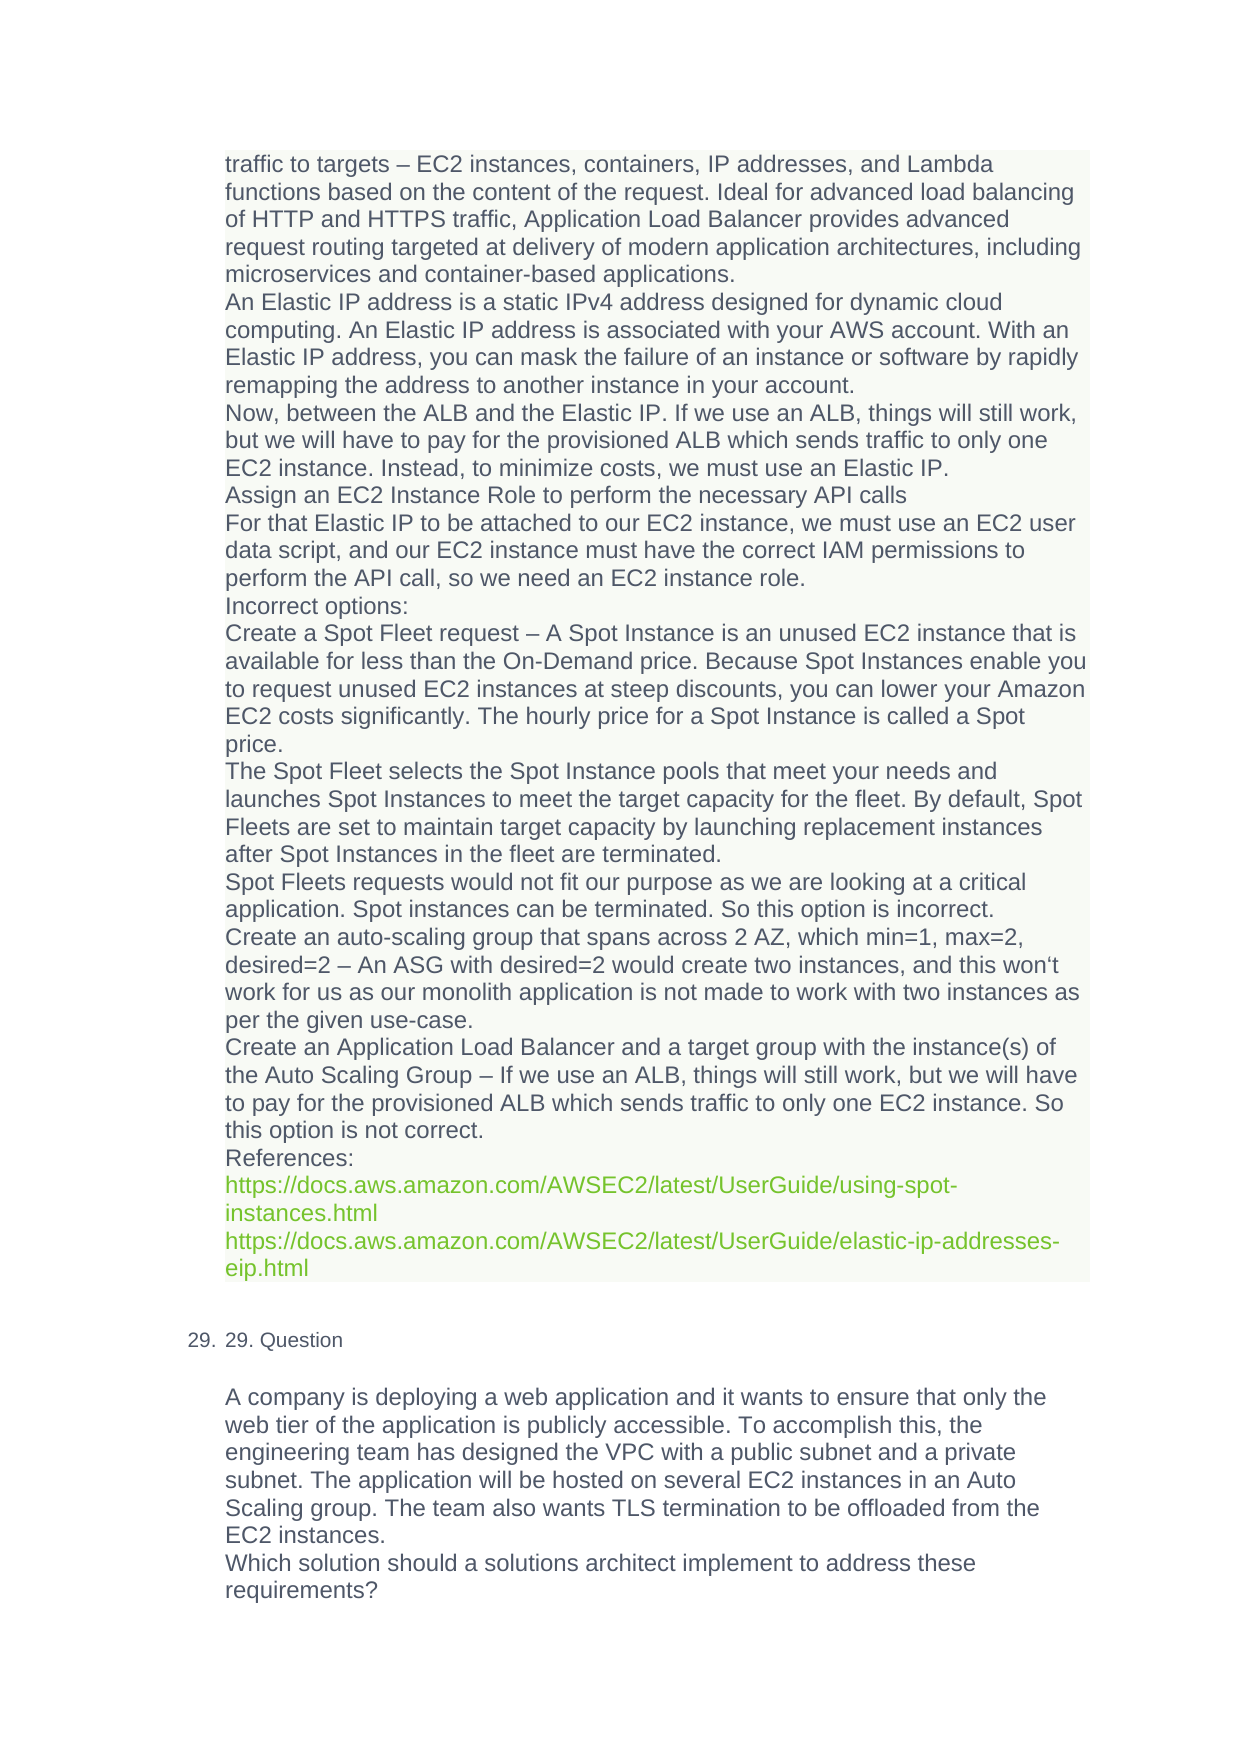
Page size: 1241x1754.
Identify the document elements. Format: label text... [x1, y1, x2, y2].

list 29. Question [187, 1322, 1090, 1352]
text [225, 150, 1090, 1282]
text A company is deploying a web application and it wants to ensure that only the web tier of the application is publicly accessible. To accomplish this, the engineering team has designed the VPC with a public subnet and a private subnet. The application will be hosted on several EC2 instances in an Auto Scaling group. The team also wants TLS termination to be offloaded from the EC2 instances. Which solution should a solutions architect implement to address these requirements? [225, 1383, 1090, 1604]
